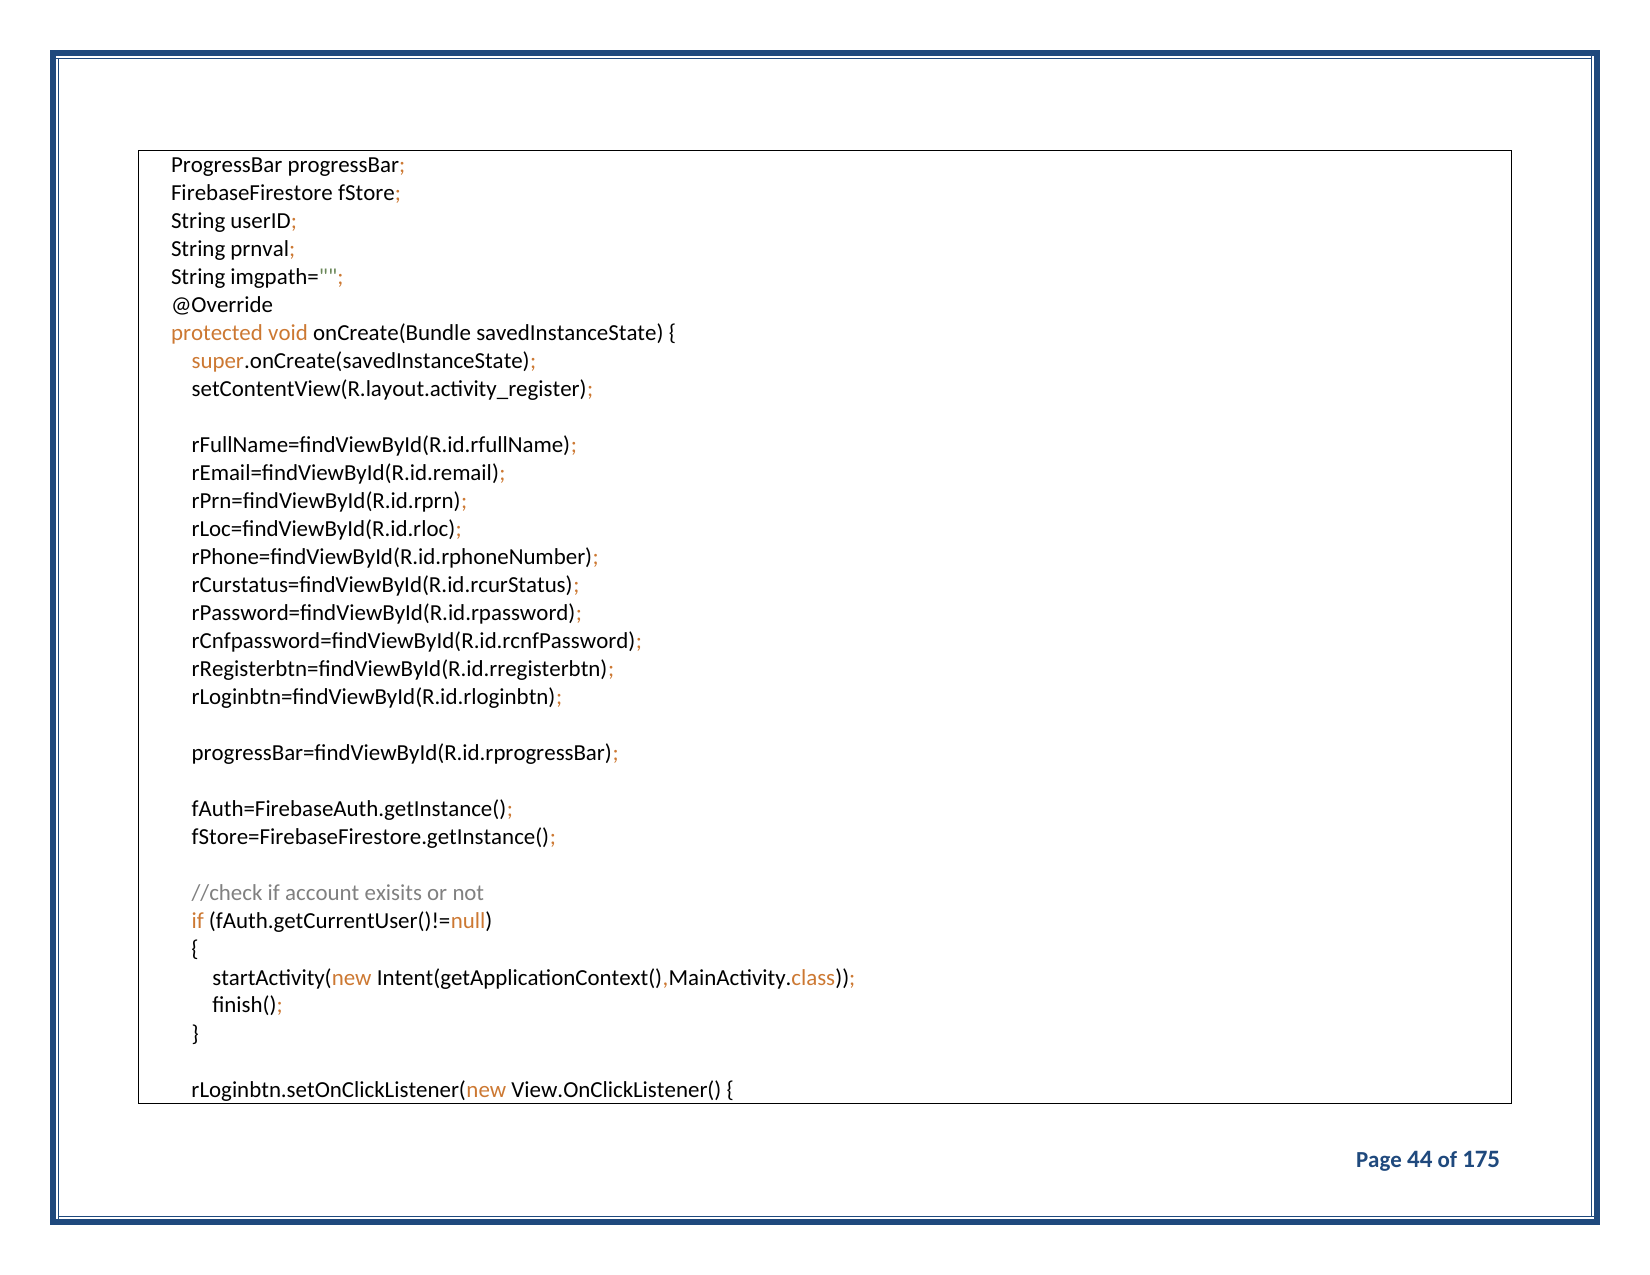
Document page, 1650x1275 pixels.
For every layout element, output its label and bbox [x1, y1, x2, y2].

table_cell [139, 151, 1511, 1103]
